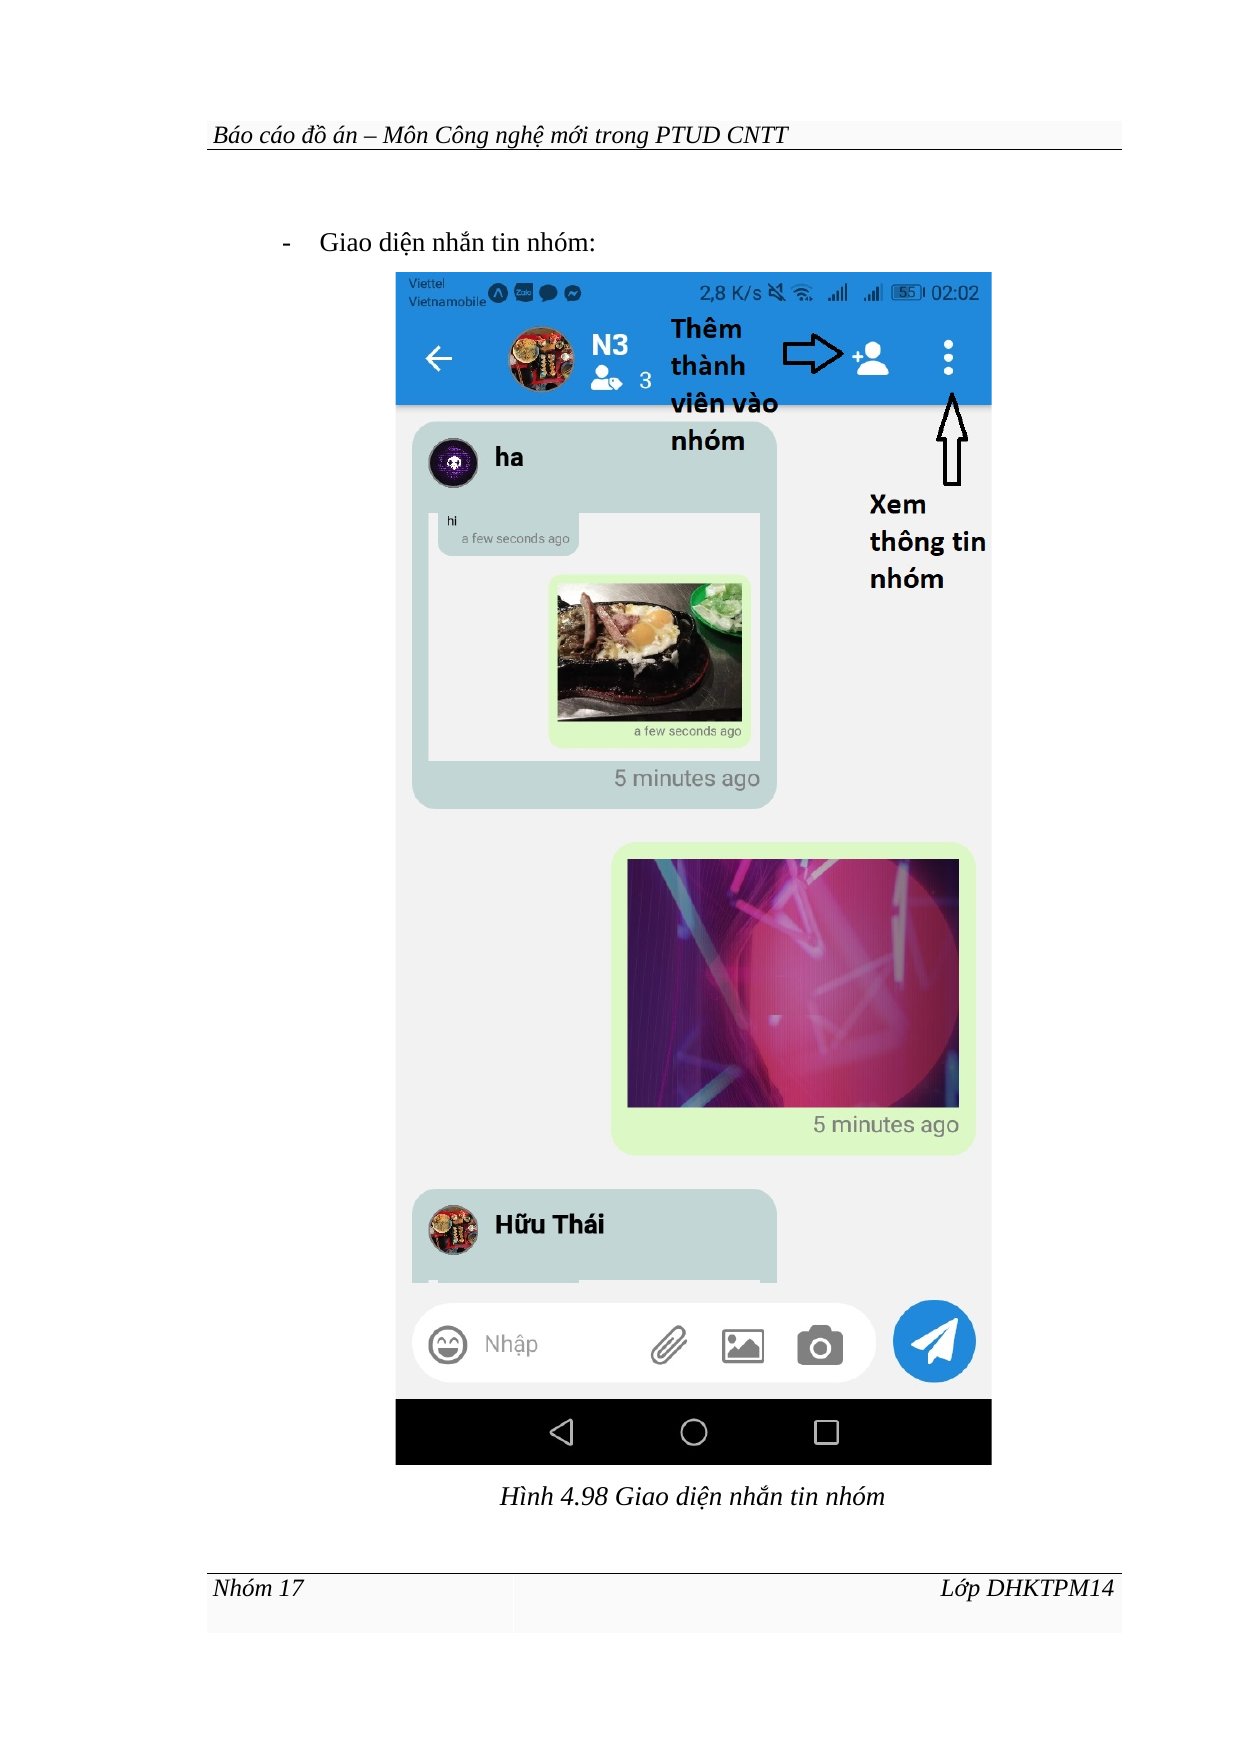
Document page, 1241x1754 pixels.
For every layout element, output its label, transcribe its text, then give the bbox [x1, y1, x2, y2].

list Giao diện nhắn tin nhóm: [282, 226, 1122, 257]
picture [395, 272, 992, 1465]
